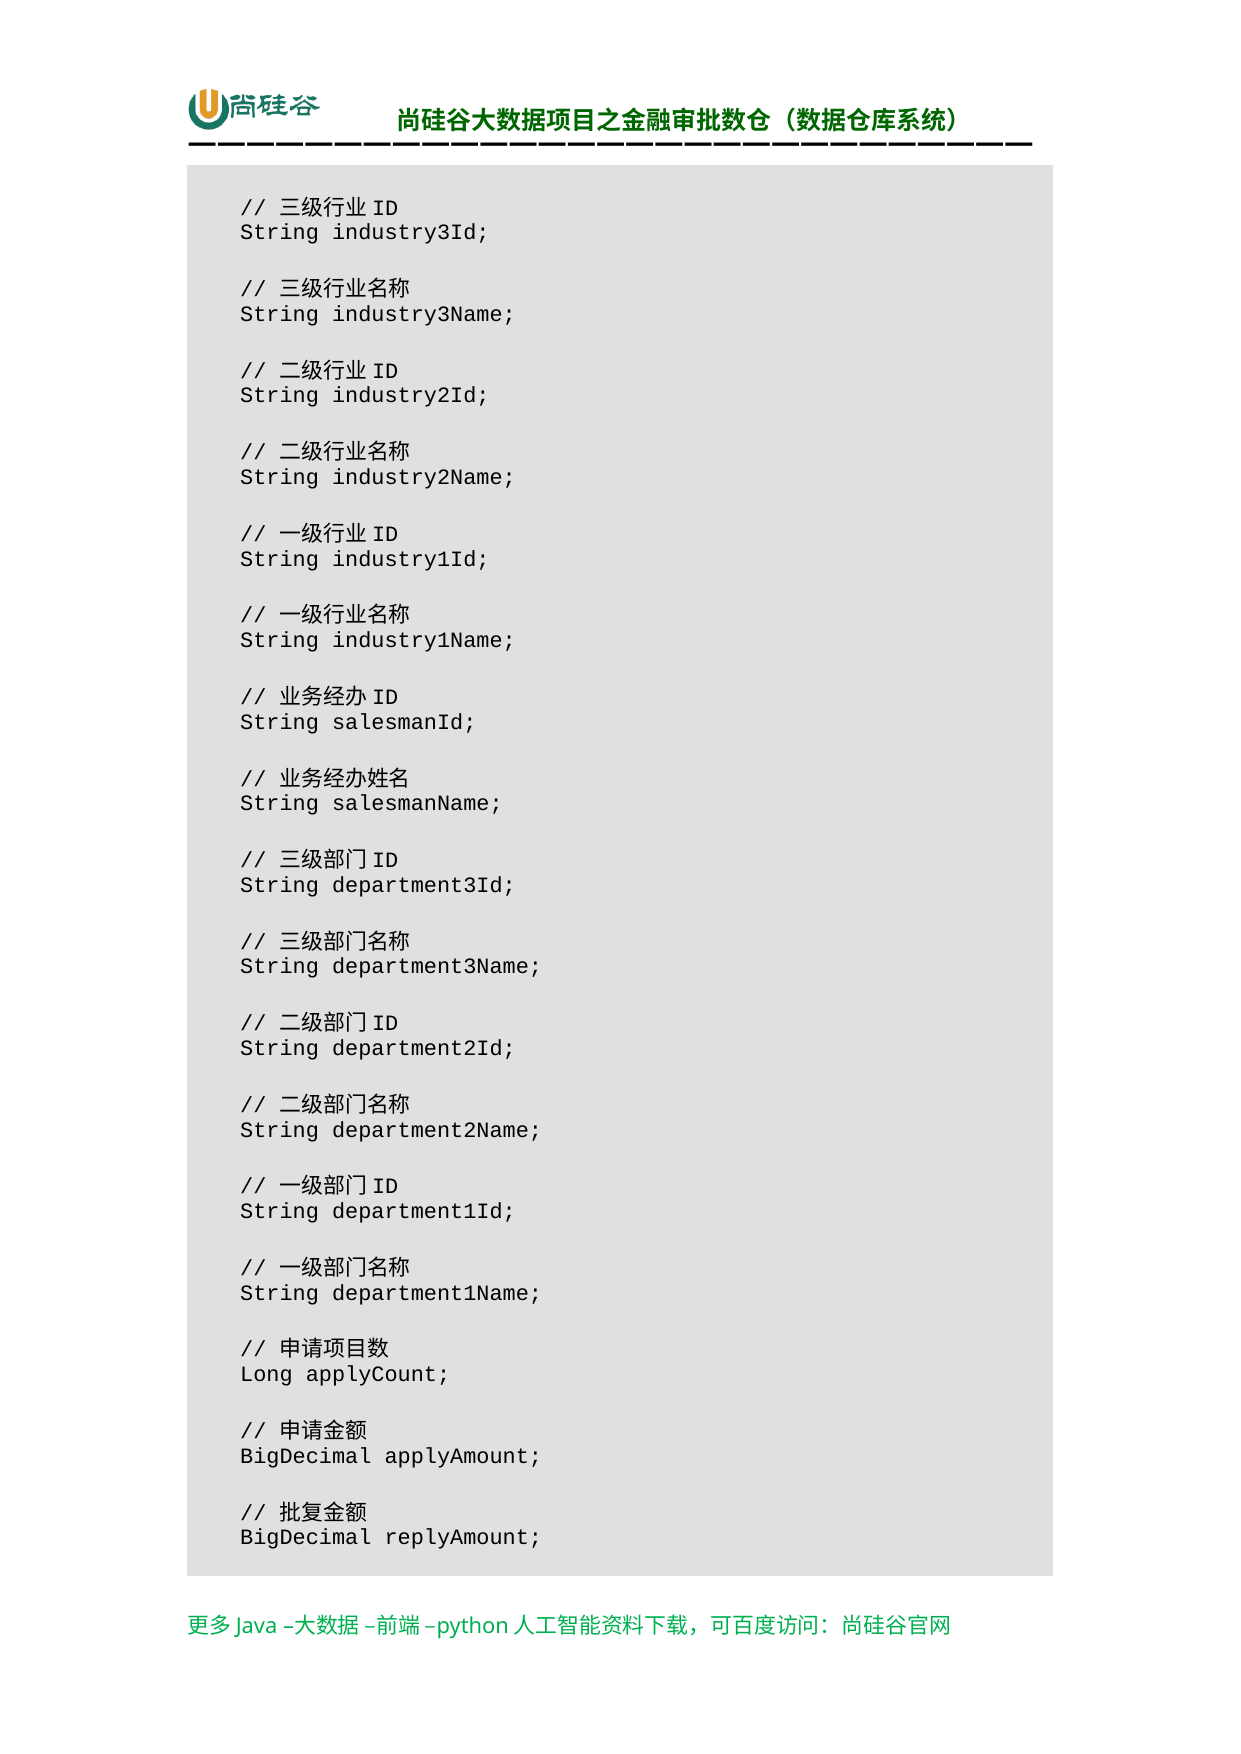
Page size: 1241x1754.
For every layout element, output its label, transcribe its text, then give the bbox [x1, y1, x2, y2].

text String department1Id; [187, 1200, 1053, 1225]
text // 二级行业 ID [187, 353, 1053, 385]
text String salesmanName; [187, 792, 1053, 817]
text String industry3Id; [187, 222, 1053, 246]
text String industry1Name; [187, 629, 1053, 654]
text // 申请项目数 [187, 1331, 1053, 1363]
text // 申请金额 [187, 1413, 1053, 1445]
text // 三级行业 ID [187, 189, 1053, 222]
text // 二级部门名称 [187, 1087, 1053, 1119]
text // 一级行业 ID [187, 516, 1053, 548]
text String department3Name; [187, 956, 1053, 980]
text // 批复金额 [187, 1494, 1053, 1527]
text String department1Name; [187, 1282, 1053, 1307]
text // 业务经办 ID [187, 679, 1053, 711]
text String salesmanId; [187, 711, 1053, 736]
text BigDecimal applyAmount; [187, 1445, 1053, 1470]
text String department3Id; [187, 874, 1053, 899]
text // 二级行业名称 [187, 434, 1053, 466]
text // 一级部门 ID [187, 1168, 1053, 1200]
text String department2Id; [187, 1037, 1053, 1062]
text // 三级部门名称 [187, 924, 1053, 956]
text String industry2Id; [187, 385, 1053, 409]
text // 三级部门 ID [187, 842, 1053, 874]
text String industry2Name; [187, 466, 1053, 491]
text // 一级行业名称 [187, 597, 1053, 629]
text // 一级部门名称 [187, 1250, 1053, 1282]
text // 三级行业名称 [187, 271, 1053, 303]
text // 业务经办姓名 [187, 761, 1053, 792]
text // 二级部门 ID [187, 1005, 1053, 1037]
text BigDecimal replyAmount; [187, 1527, 1053, 1551]
text String industry1Id; [187, 548, 1053, 573]
text String department2Name; [187, 1119, 1053, 1143]
text String industry3Name; [187, 303, 1053, 328]
text Long applyCount; [187, 1363, 1053, 1388]
